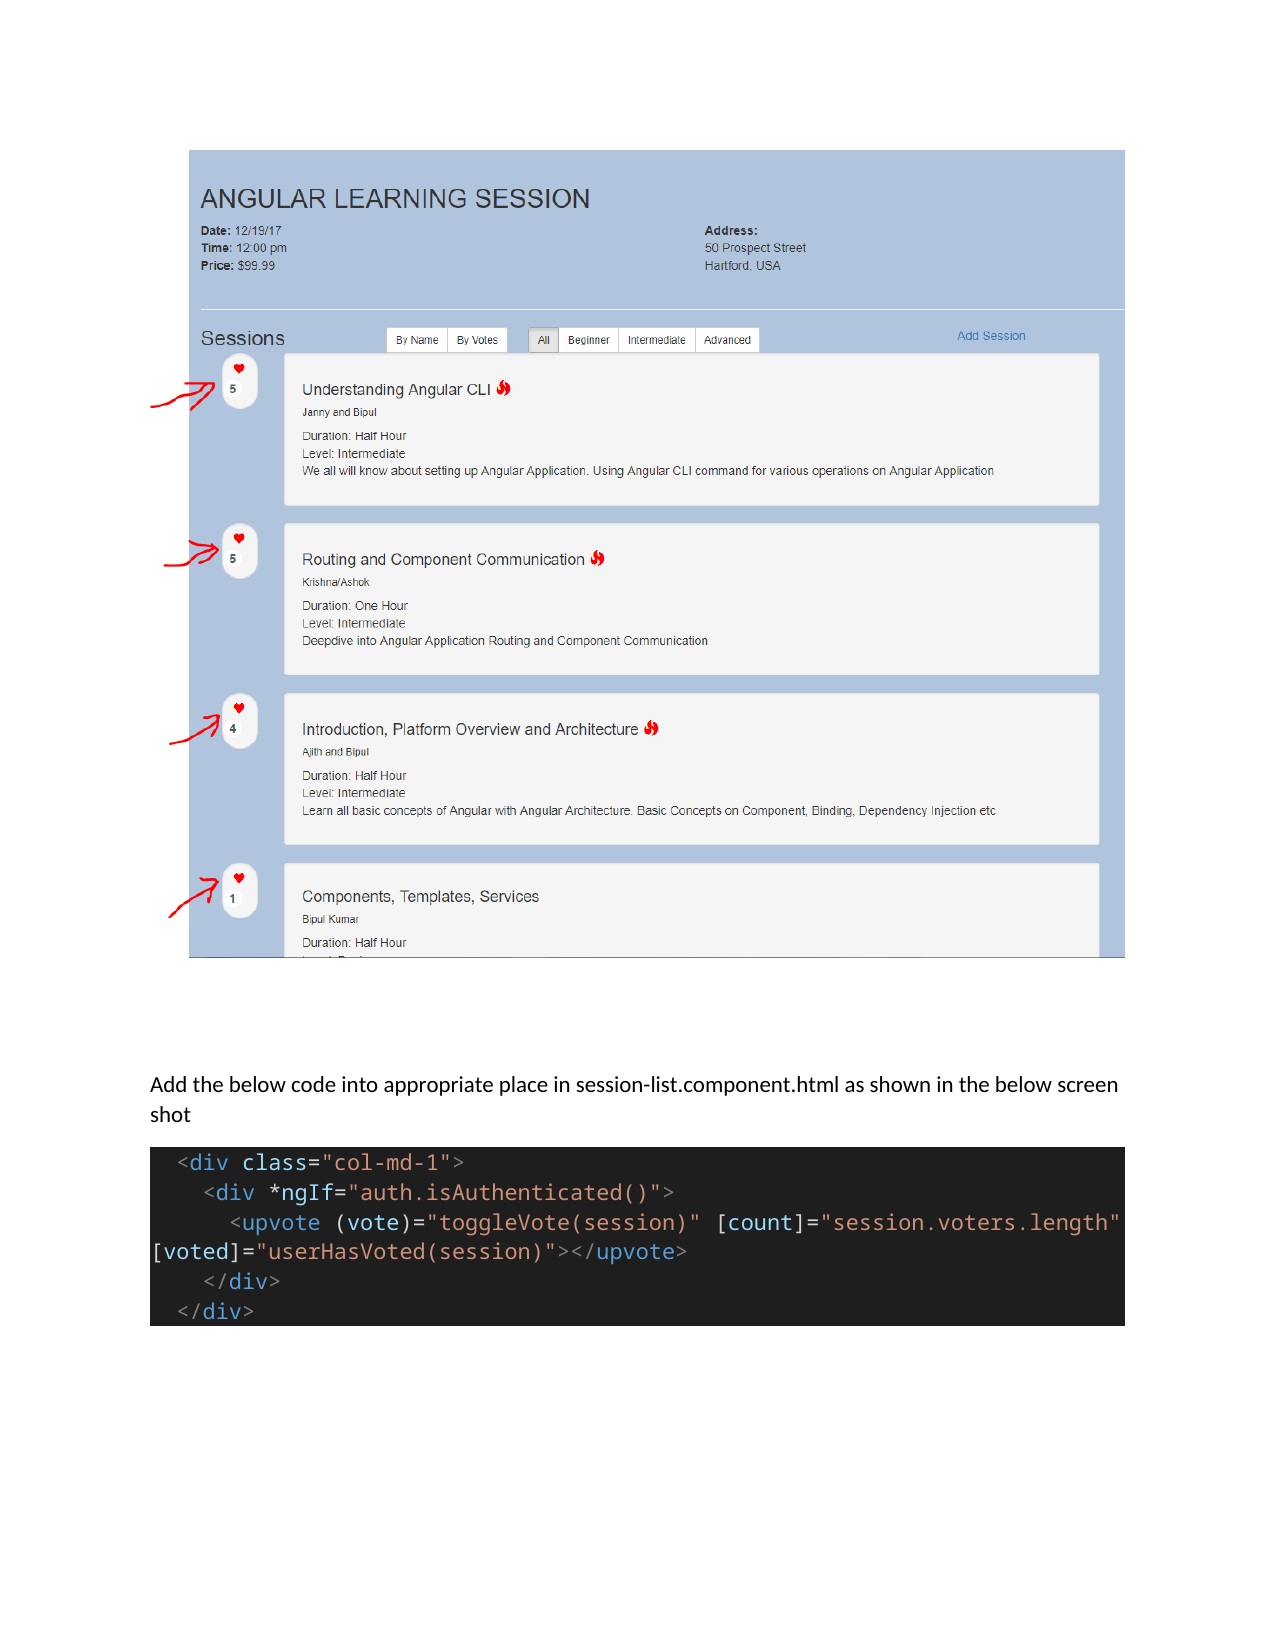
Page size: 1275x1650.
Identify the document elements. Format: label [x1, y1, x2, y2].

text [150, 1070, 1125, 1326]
picture [150, 150, 1125, 958]
